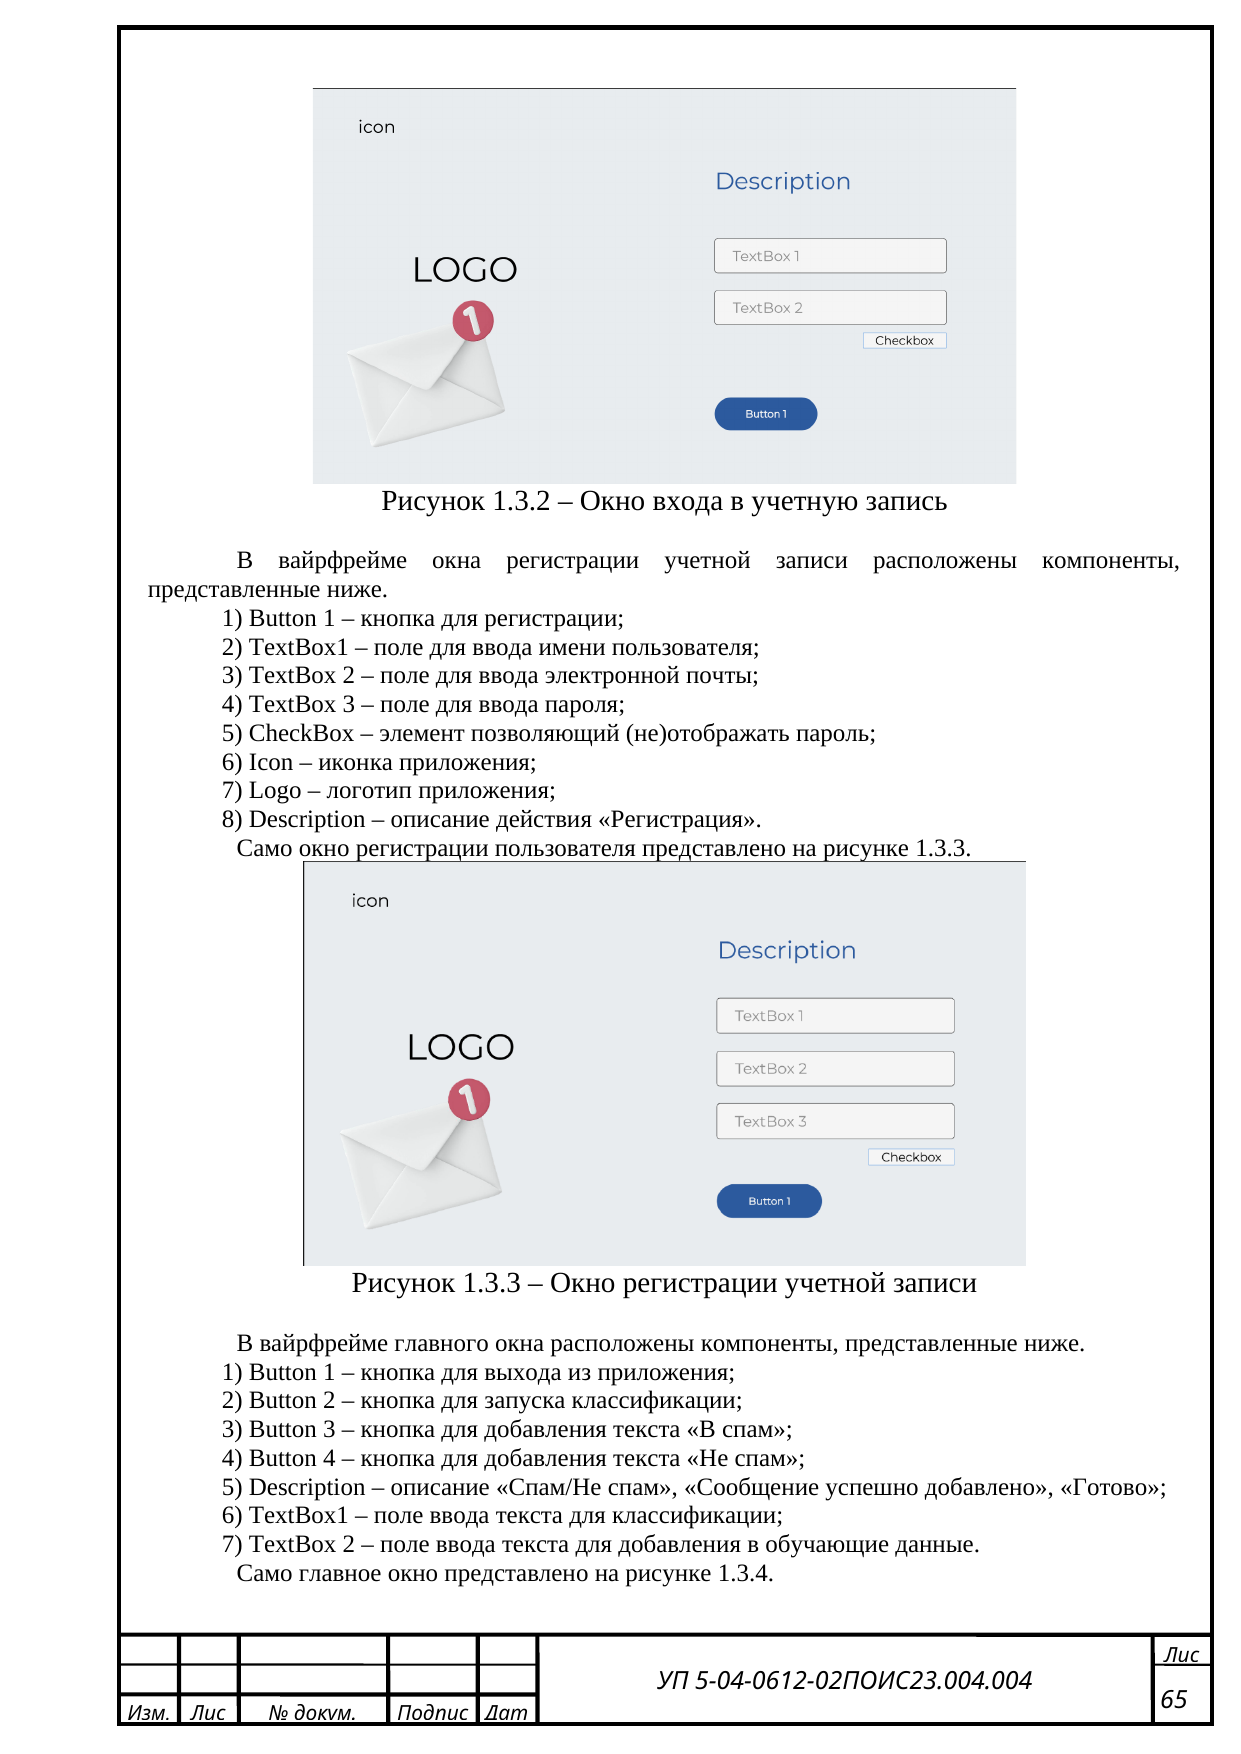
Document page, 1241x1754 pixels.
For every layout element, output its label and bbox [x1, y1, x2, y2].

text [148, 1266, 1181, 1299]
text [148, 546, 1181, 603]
picture [312, 88, 1017, 484]
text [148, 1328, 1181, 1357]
picture [303, 861, 1026, 1266]
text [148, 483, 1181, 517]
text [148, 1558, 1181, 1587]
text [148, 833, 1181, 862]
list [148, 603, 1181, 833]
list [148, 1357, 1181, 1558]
